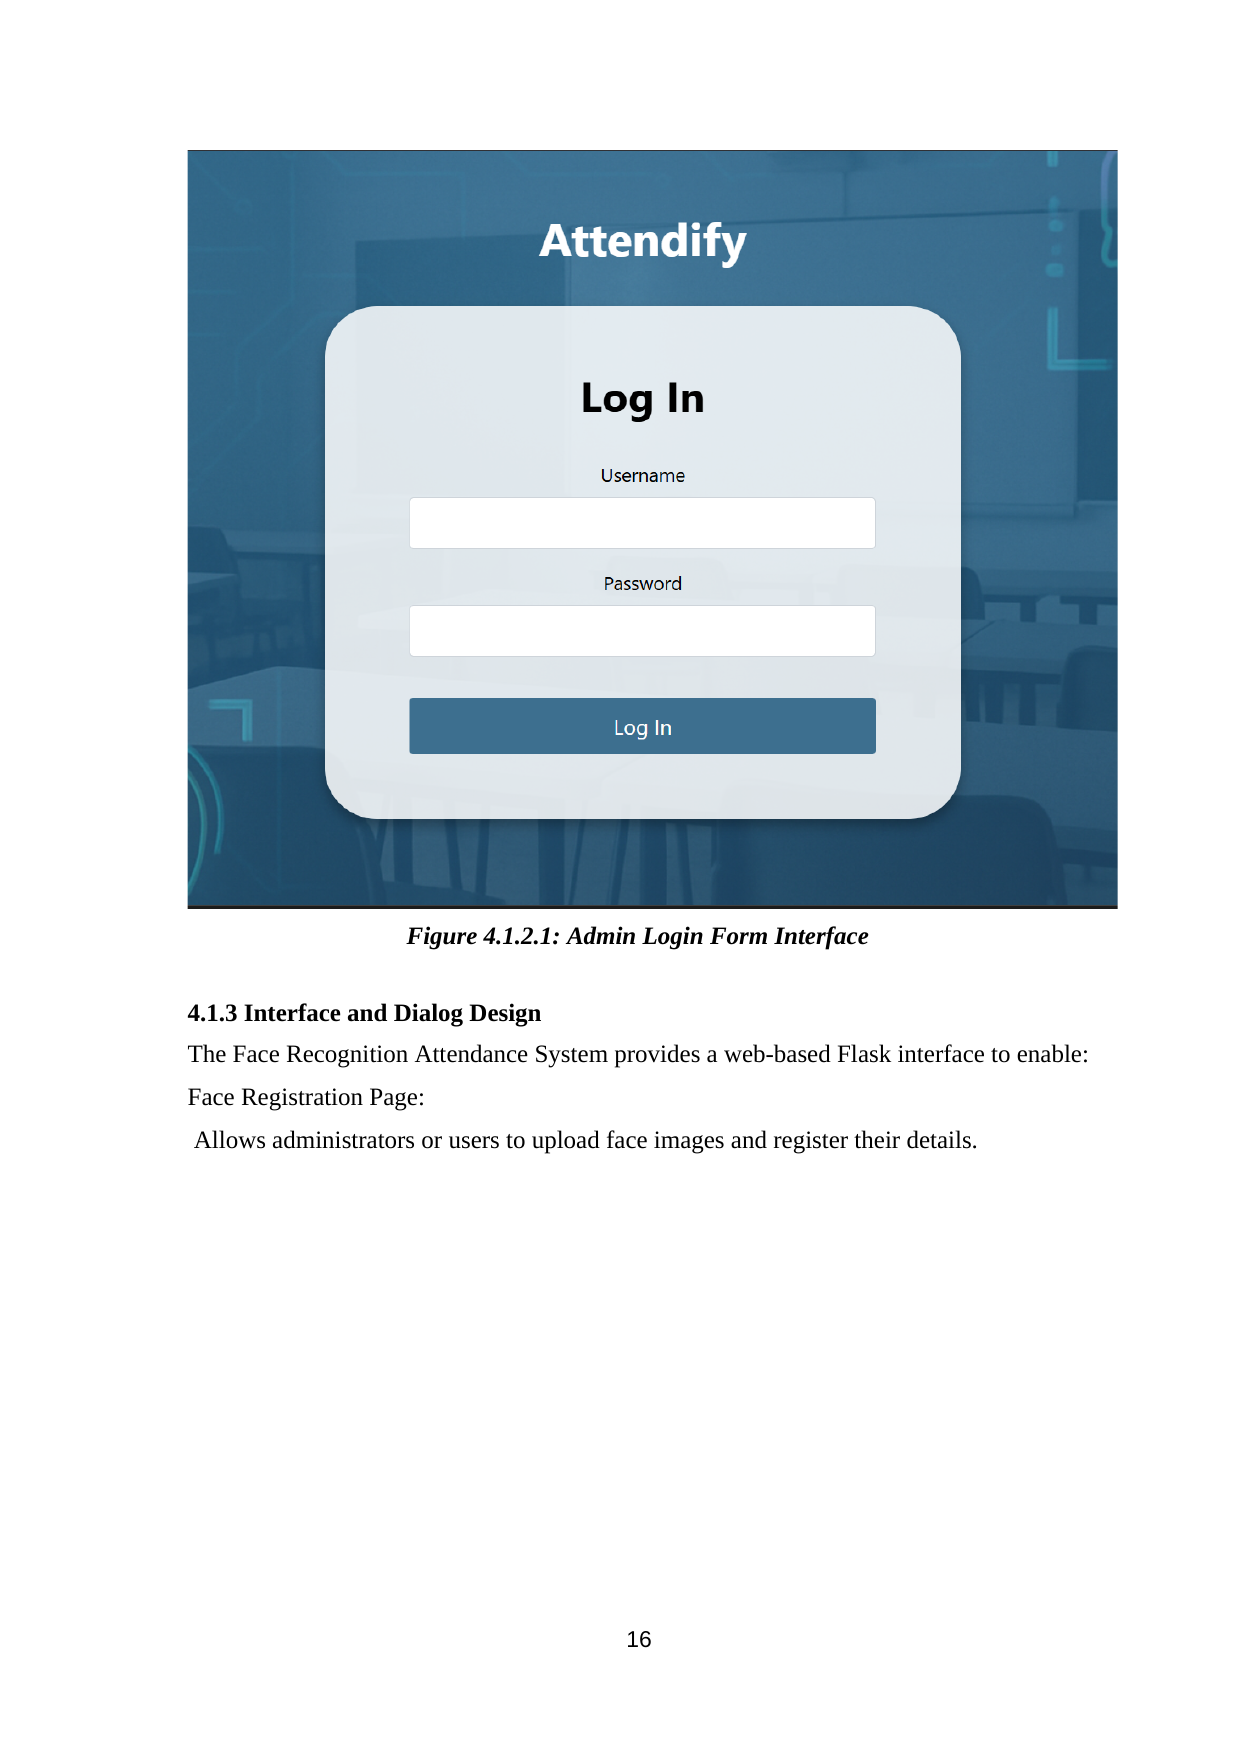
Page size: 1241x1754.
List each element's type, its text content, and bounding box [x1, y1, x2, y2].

text The Face Recognition Attendance System provides a web-based Flask interface to enable: [187, 1039, 1090, 1068]
picture [187, 150, 1118, 909]
text Figure 4.1.2.1: Admin Login Form Interface [187, 921, 1090, 950]
subtitle 4.1.3 Interface and Dialog Design [187, 998, 1090, 1027]
text Face Registration Page: Allows administrators or users to upload face images and register their details. [187, 1082, 1090, 1154]
